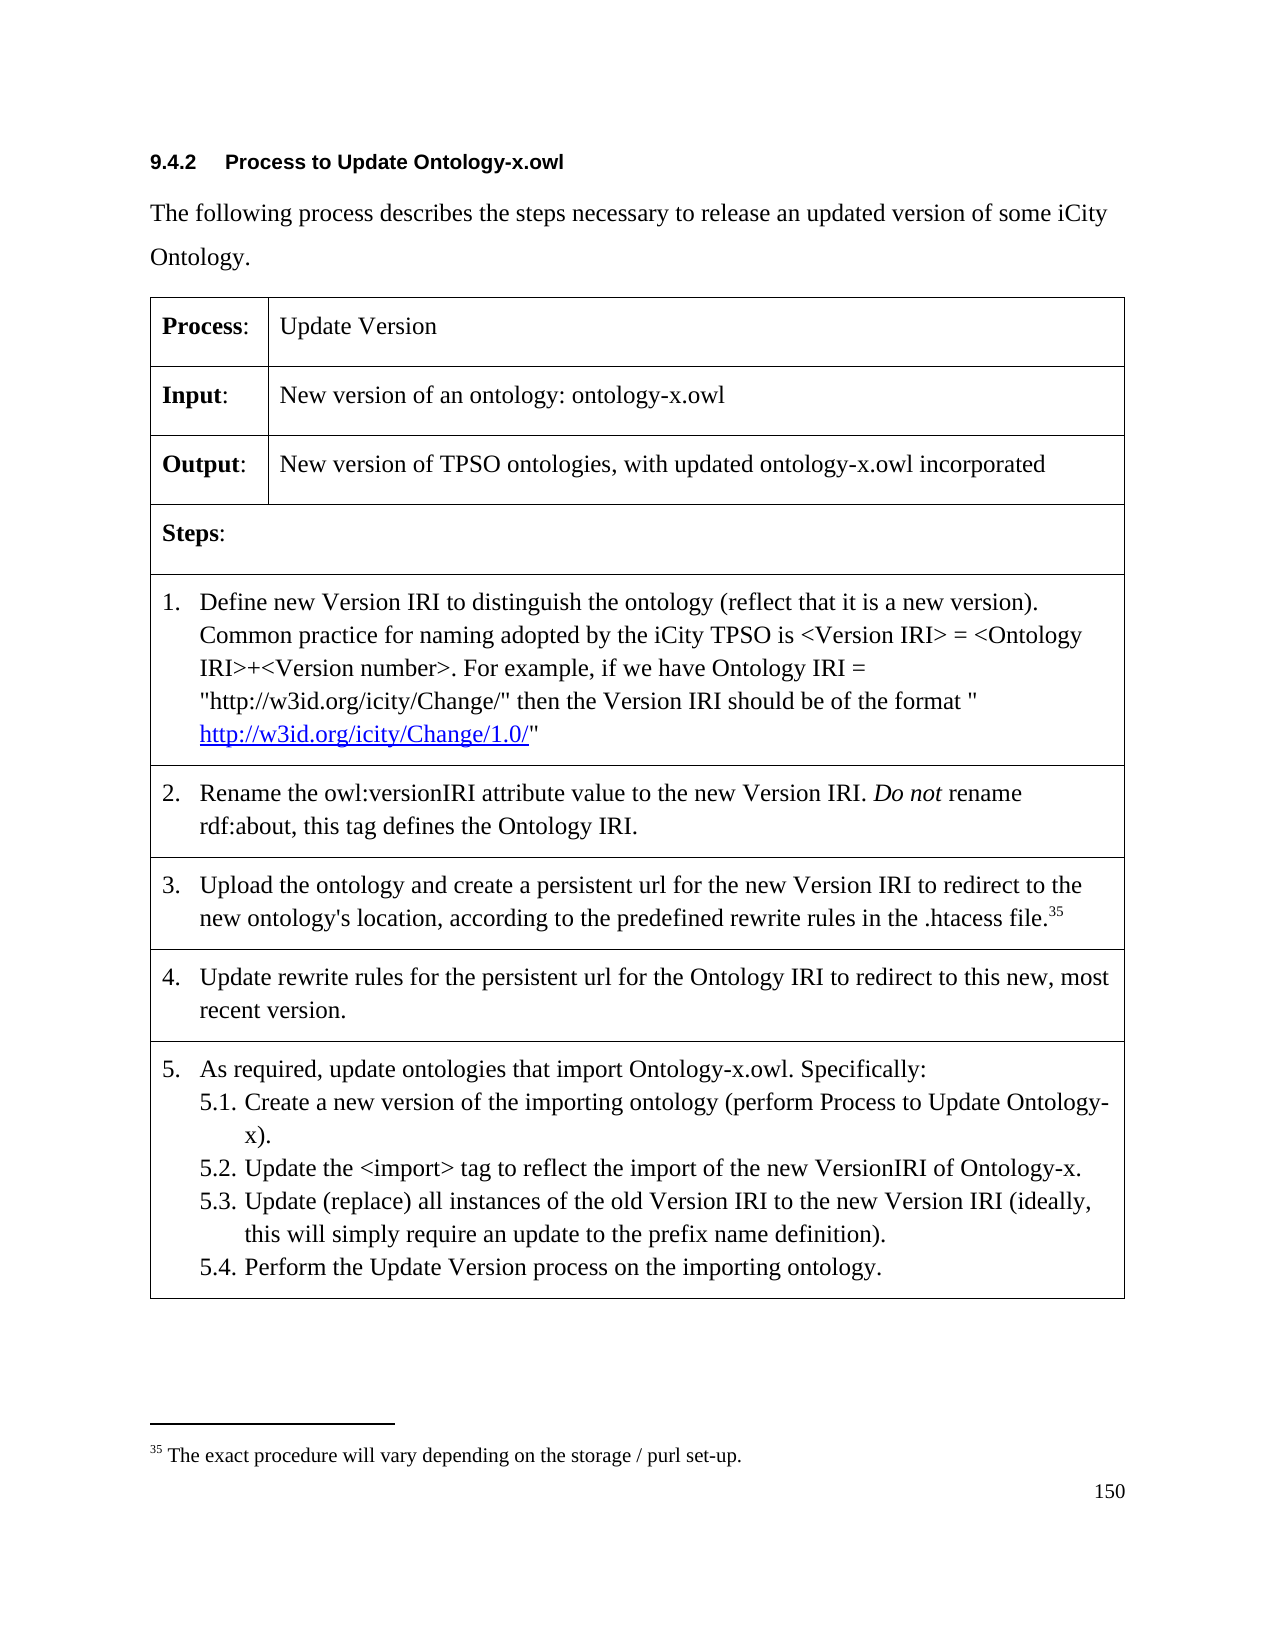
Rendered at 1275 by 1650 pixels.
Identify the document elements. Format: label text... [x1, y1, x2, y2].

subtitle Process to Update Ontology-x.owl [150, 150, 1125, 174]
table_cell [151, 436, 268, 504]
text The following process describes the steps necessary to release an updated version of some iCity Ontology. [150, 198, 1125, 270]
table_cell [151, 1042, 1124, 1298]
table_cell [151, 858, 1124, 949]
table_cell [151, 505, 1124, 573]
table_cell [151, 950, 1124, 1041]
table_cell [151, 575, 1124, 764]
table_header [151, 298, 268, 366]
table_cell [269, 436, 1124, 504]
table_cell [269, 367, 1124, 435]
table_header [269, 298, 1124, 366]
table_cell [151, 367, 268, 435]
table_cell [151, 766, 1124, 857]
